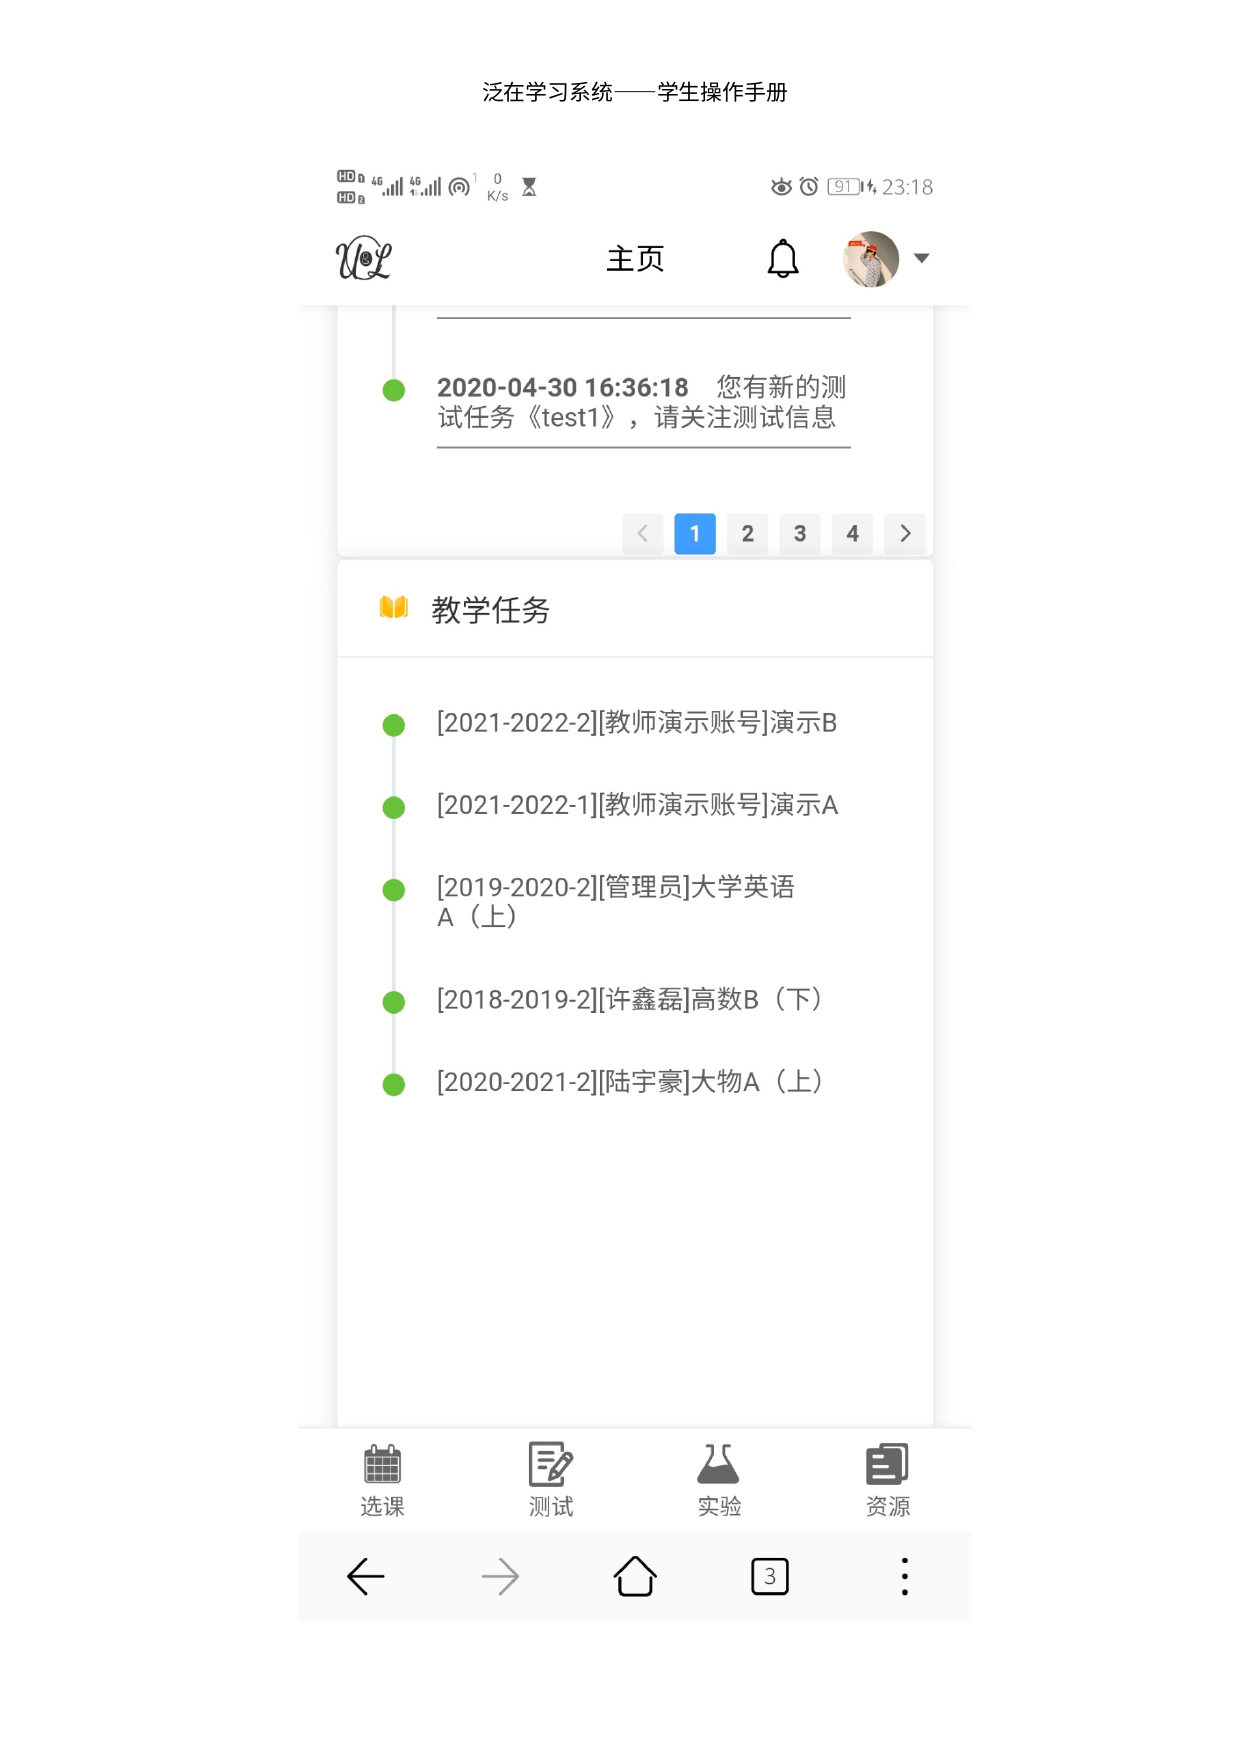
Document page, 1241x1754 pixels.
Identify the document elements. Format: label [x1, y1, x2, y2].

picture [298, 162, 972, 1621]
